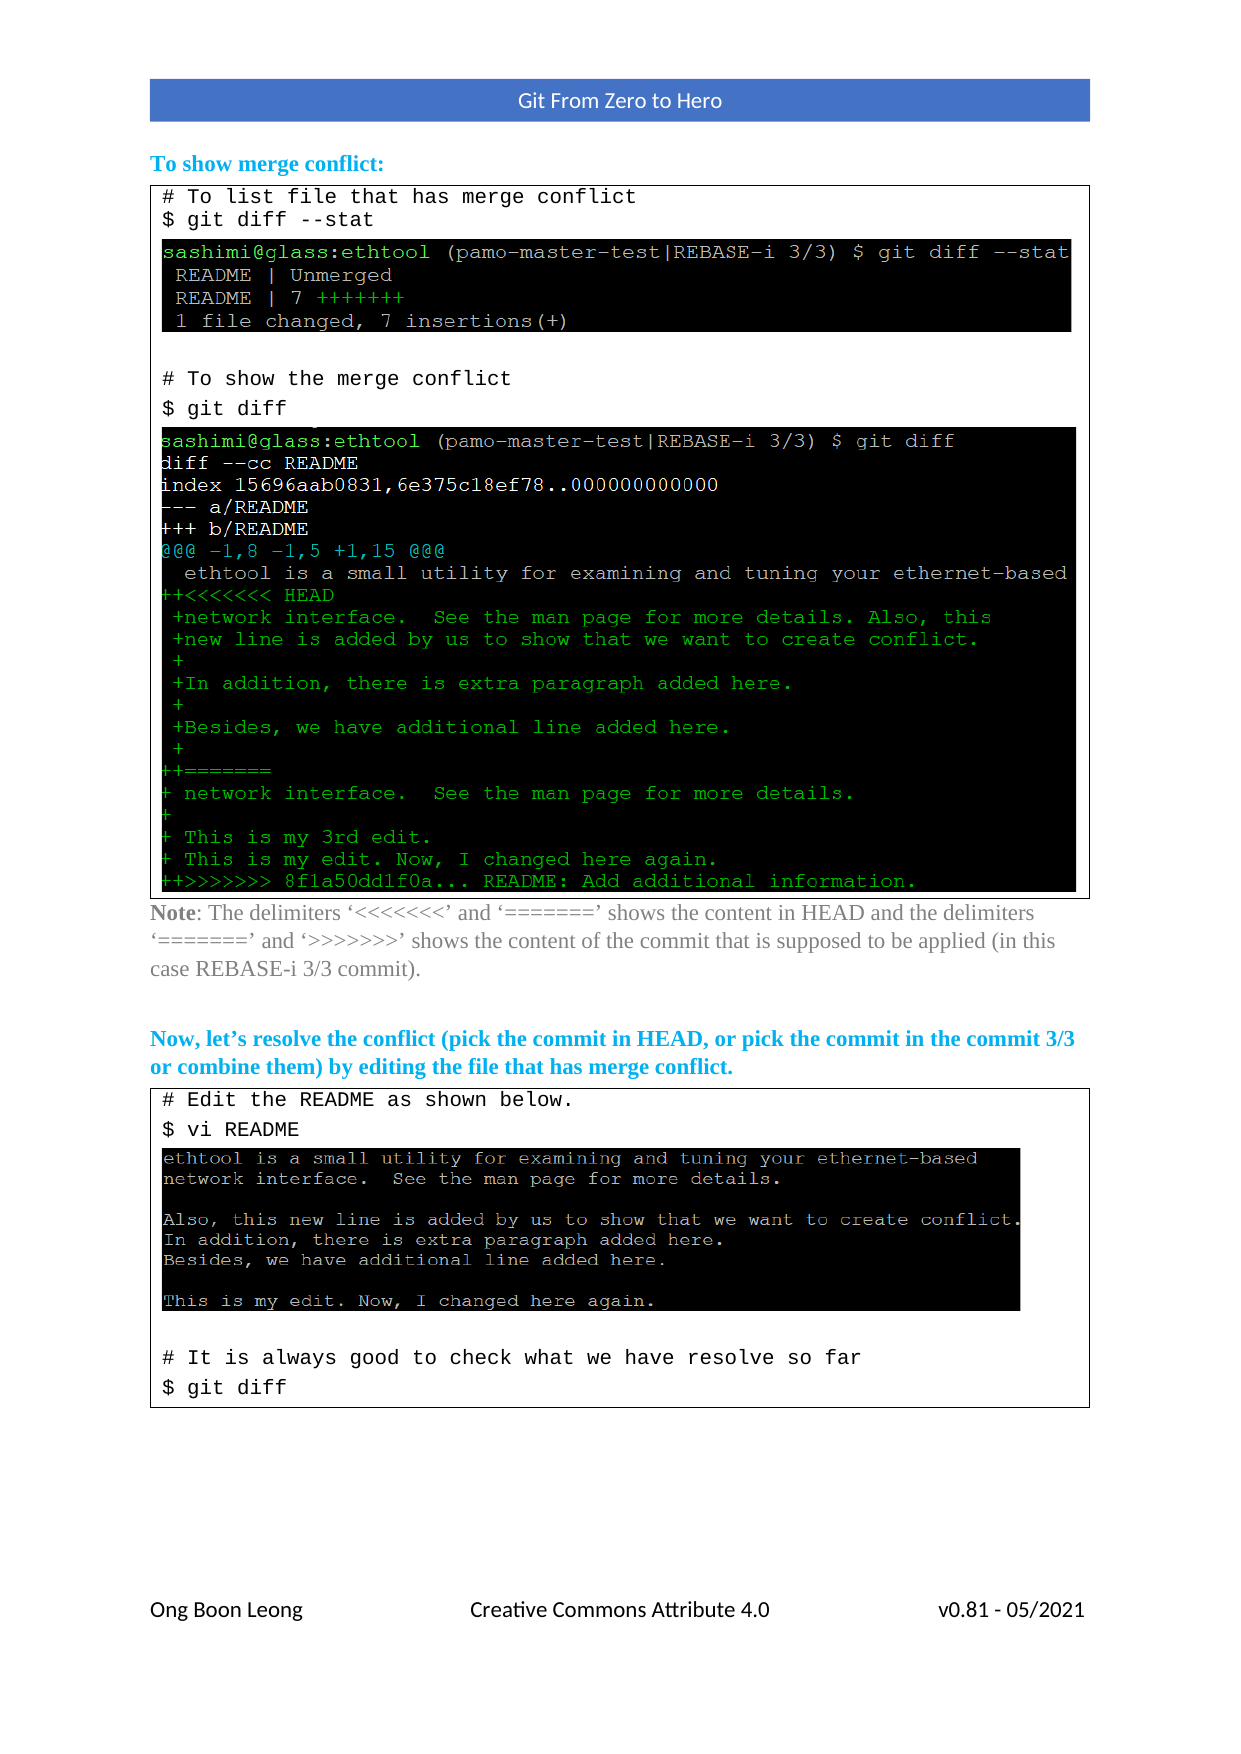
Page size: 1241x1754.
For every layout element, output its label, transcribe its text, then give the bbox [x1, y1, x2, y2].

picture [161, 427, 1077, 892]
picture [161, 1148, 1021, 1311]
text To show merge conflict: [150, 150, 1090, 176]
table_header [151, 1089, 1089, 1407]
text Now, let’s resolve the conflict (pick the commit in HEAD, or pick the commit in the commit 3/3 or combine them) by editing the file that has merge conflict. [150, 1025, 1090, 1079]
picture [161, 239, 1072, 332]
text Note: The delimiters ‘<<<<<<<’ and ‘=======’ shows the content in HEAD and the delimiters ‘=======’ and ‘>>>>>>>’ shows the content of the commit that is supposed to be applied (in this case REBASE-i 3/3 commit). [150, 899, 1090, 982]
table_header # To list file that has merge conflict $ git diff --stat # To show the merge conflict $ git diff [151, 186, 1089, 897]
